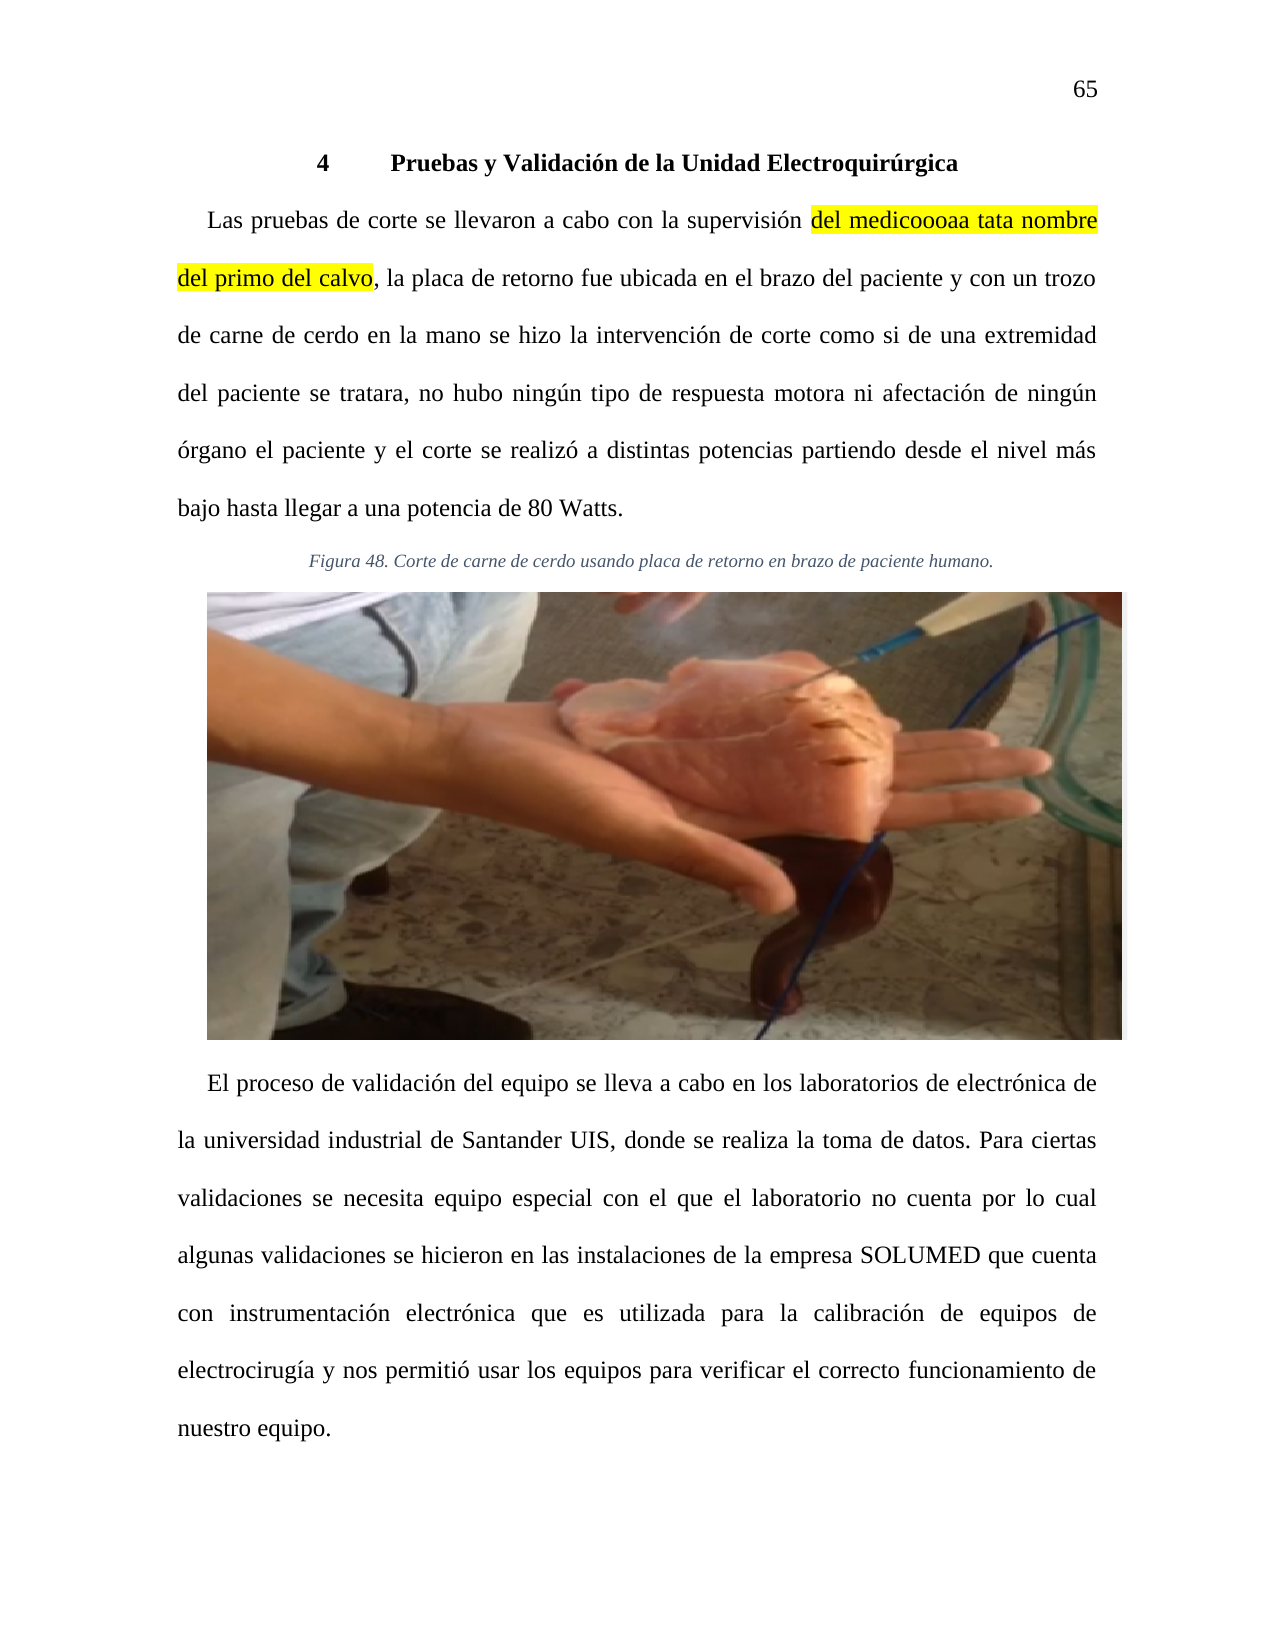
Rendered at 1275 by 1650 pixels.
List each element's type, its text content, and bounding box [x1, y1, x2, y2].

picture [206, 592, 1128, 1040]
text Figura 49. Corte de carne de cerdo usando placa de retorno en brazo de paciente humano. [177, 550, 1098, 572]
subtitle Pruebas y Validación de la Unidad Electroquirúrgica [177, 148, 1098, 176]
text El proceso de validación del equipo se lleva a cabo en los laboratorios de electrónica de la universidad industrial de Santander UIS, donde se realiza la toma de datos. Para ciertas validaciones se necesita equipo especial con el que el laboratorio no cuenta por lo cual algunas validaciones se hicieron en las instalaciones de la empresa SOLUMED que cuenta con instrumentación electrónica que es utilizada para la calibración de equipos de electrocirugía y nos permitió usar los equipos para verificar el correcto funcionamiento de nuestro equipo. [177, 1068, 1098, 1442]
text Las pruebas de corte se llevaron a cabo con la supervisión del medicoooaa tata nombre del primo del calvo, la placa de retorno fue ubicada en el brazo del paciente y con un trozo de carne de cerdo en la mano se hizo la intervención de corte como si de una extremidad del paciente se tratara, no hubo ningún tipo de respuesta motora ni afectación de ningún órgano el paciente y el corte se realizó a distintas potencias partiendo desde el nivel más bajo hasta llegar a una potencia de 80 Watts. [177, 205, 1098, 521]
